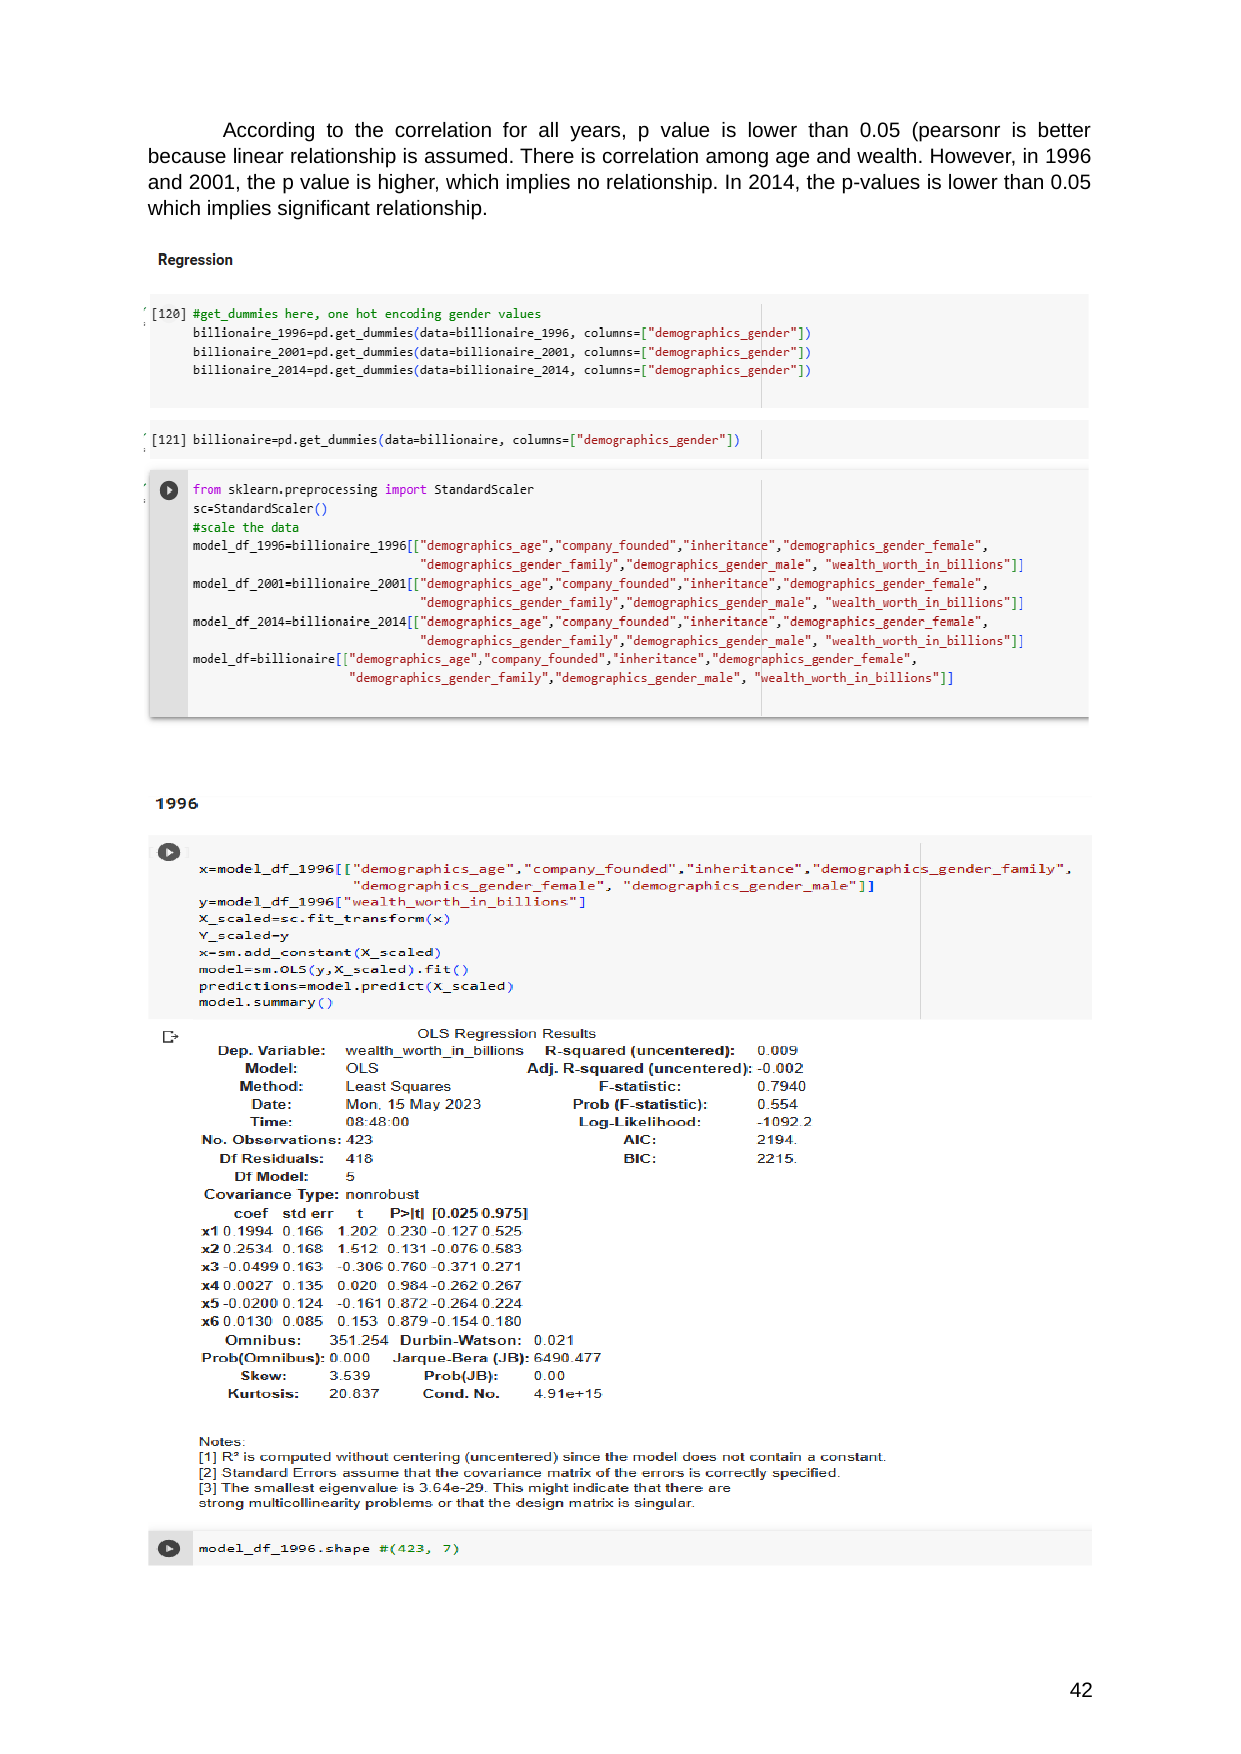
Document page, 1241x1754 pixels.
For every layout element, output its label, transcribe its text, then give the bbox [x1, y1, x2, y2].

text According to the correlation for all years, p value is lower than 0.05 (pearsonr is better because linear relationship is assumed. There is correlation among age and wealth. However, in 1996 and 2001, the p value is higher, which implies no relationship. In 2014, the p-values is lower than 0.05 which implies significant relationship. [148, 118, 1092, 219]
picture [143, 237, 1089, 730]
picture [148, 796, 1092, 1566]
